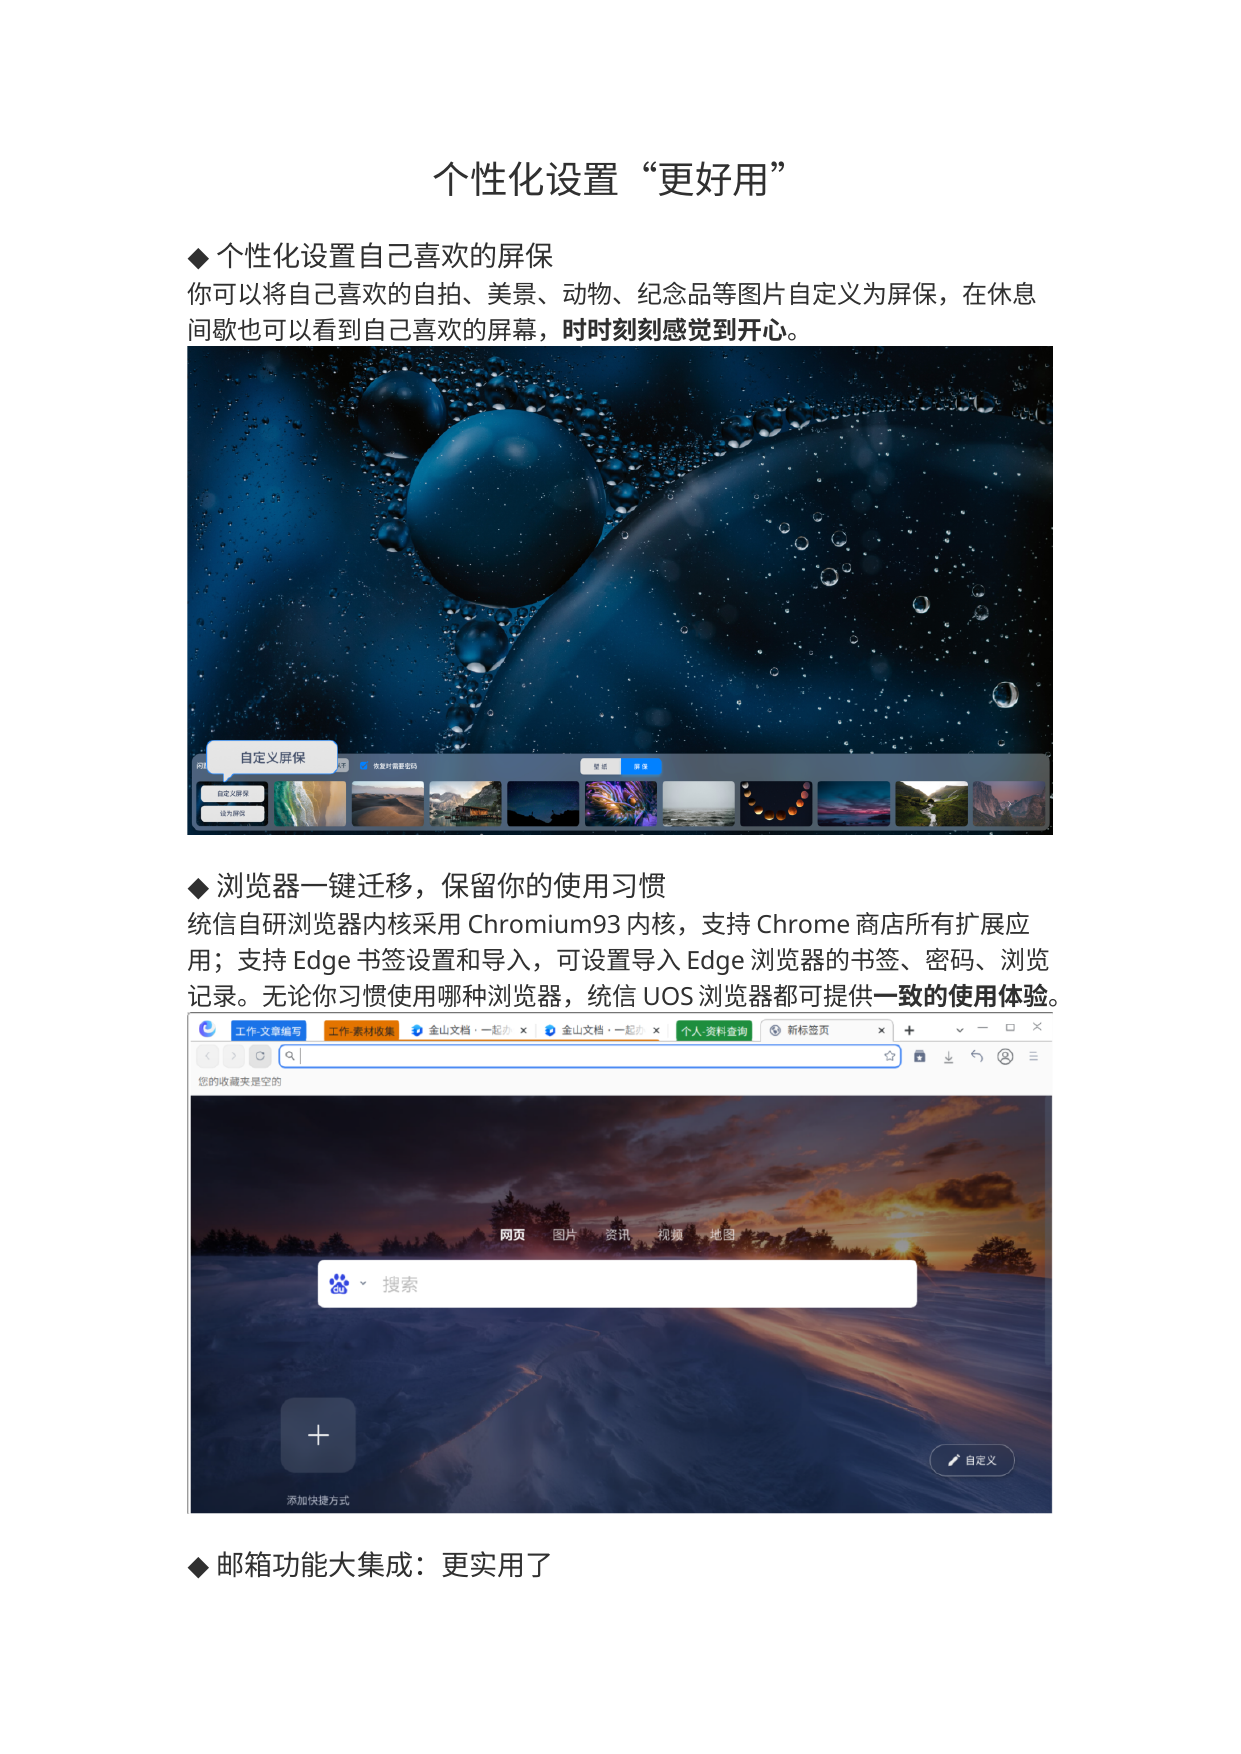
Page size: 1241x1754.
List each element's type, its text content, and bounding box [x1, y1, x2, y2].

text 你可以将自己喜欢的自拍、美景、动物、纪念品等图片自定义为屏保，在休息间歇也可以看到自己喜欢的屏幕，时时刻刻感觉到开心。 [187, 274, 1053, 346]
text 统信自研浏览器内核采用Chromium93内核，支持Chrome商店所有扩展应用；支持Edge书签设置和导入，可设置导入Edge浏览器的书签、密码、浏览记录。无论你习惯使用哪种浏览器，统信UOS浏览器都可提供一致的使用体验。 [187, 904, 1053, 1012]
text ◆ 个性化设置自己喜欢的屏保 [187, 233, 1053, 274]
text ◆ 邮箱功能大集成：更实用了 [187, 1543, 1053, 1584]
text 个性化设置“更好用” [187, 150, 1053, 204]
picture [187, 1012, 1053, 1514]
picture [187, 346, 1053, 835]
text ◆ 浏览器一键迁移，保留你的使用习惯 [187, 863, 1053, 904]
